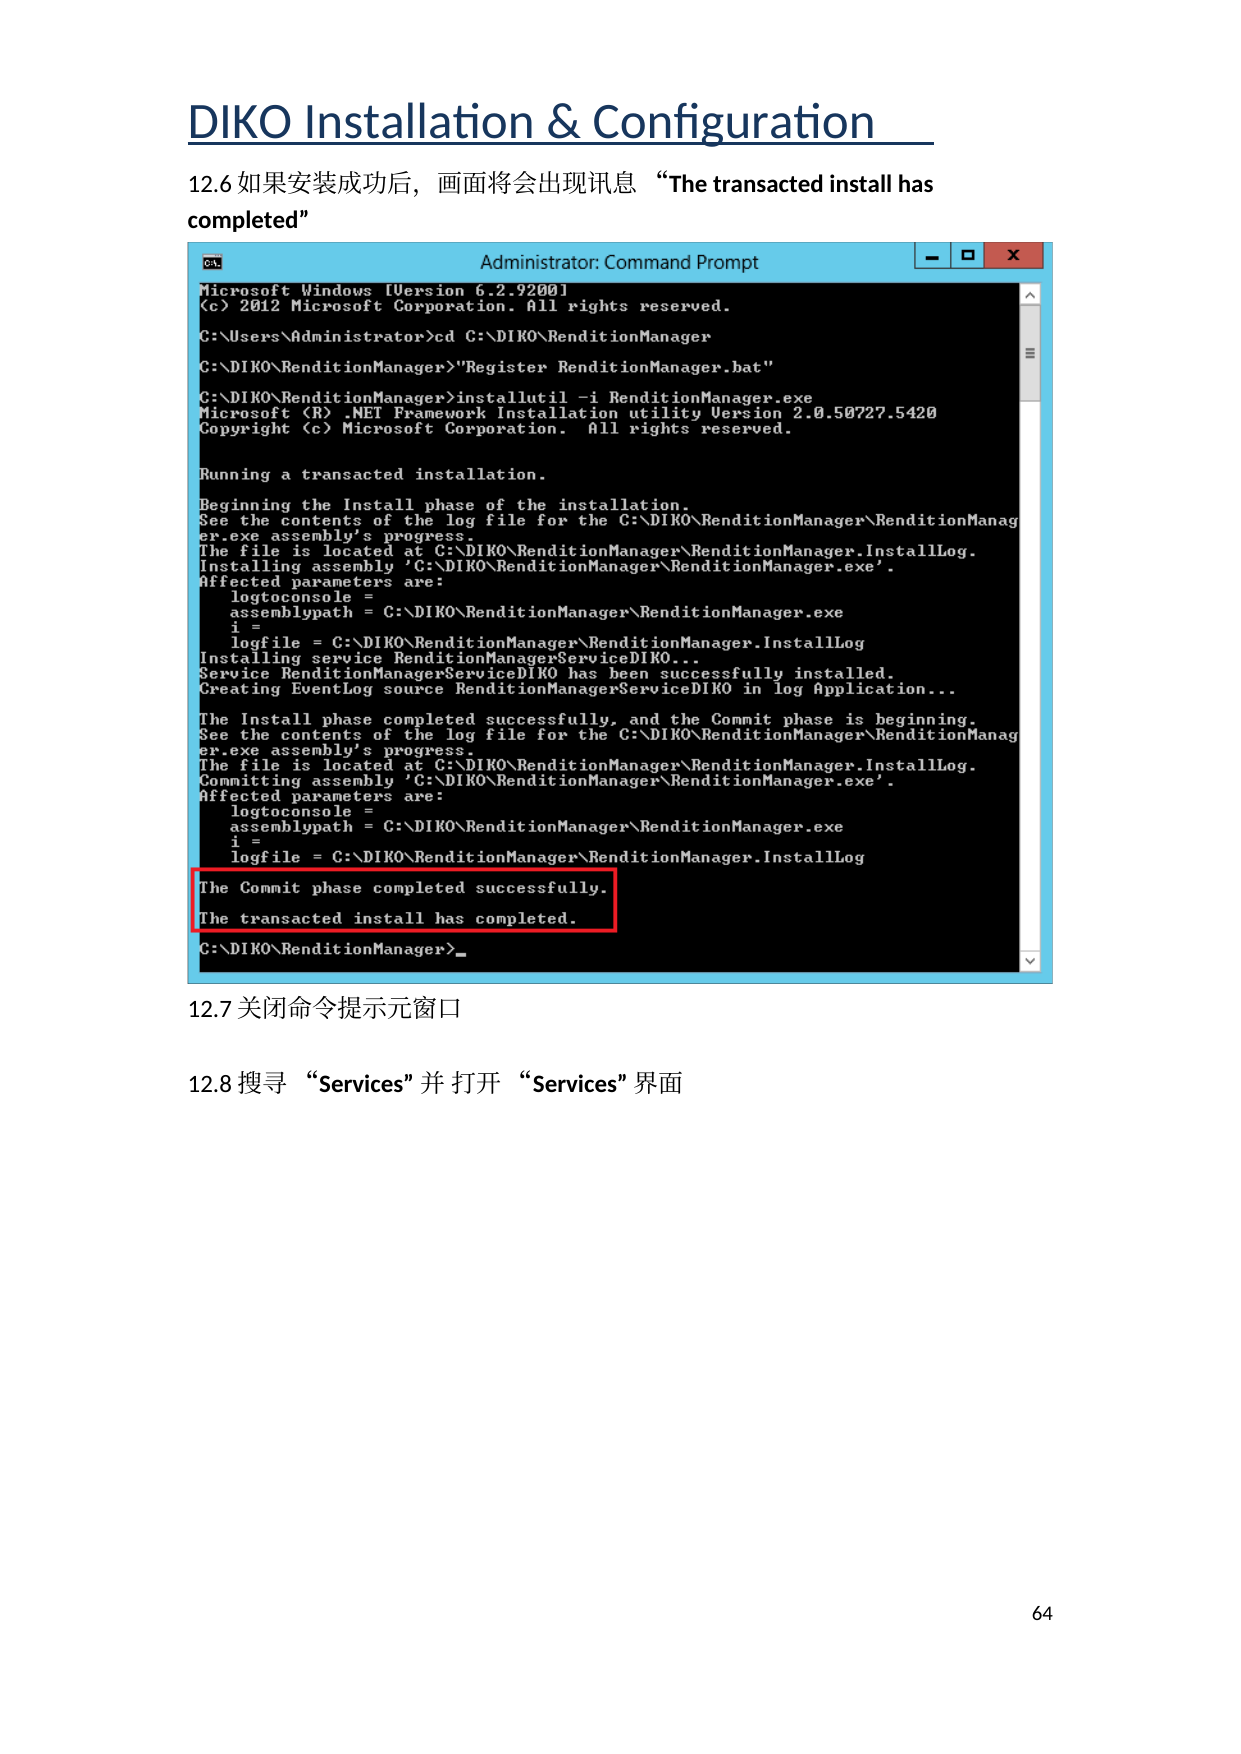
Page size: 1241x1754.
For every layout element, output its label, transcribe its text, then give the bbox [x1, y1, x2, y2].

text 12.6 如果安装成功后，画面将会出现讯息 “The transacted install has completed” [187, 163, 1053, 238]
text 12.7 关闭命令提示元窗口 [187, 988, 1053, 1025]
text 12.8 搜寻 “Services” 并 打开 “Services” 界面 [187, 1063, 1053, 1100]
